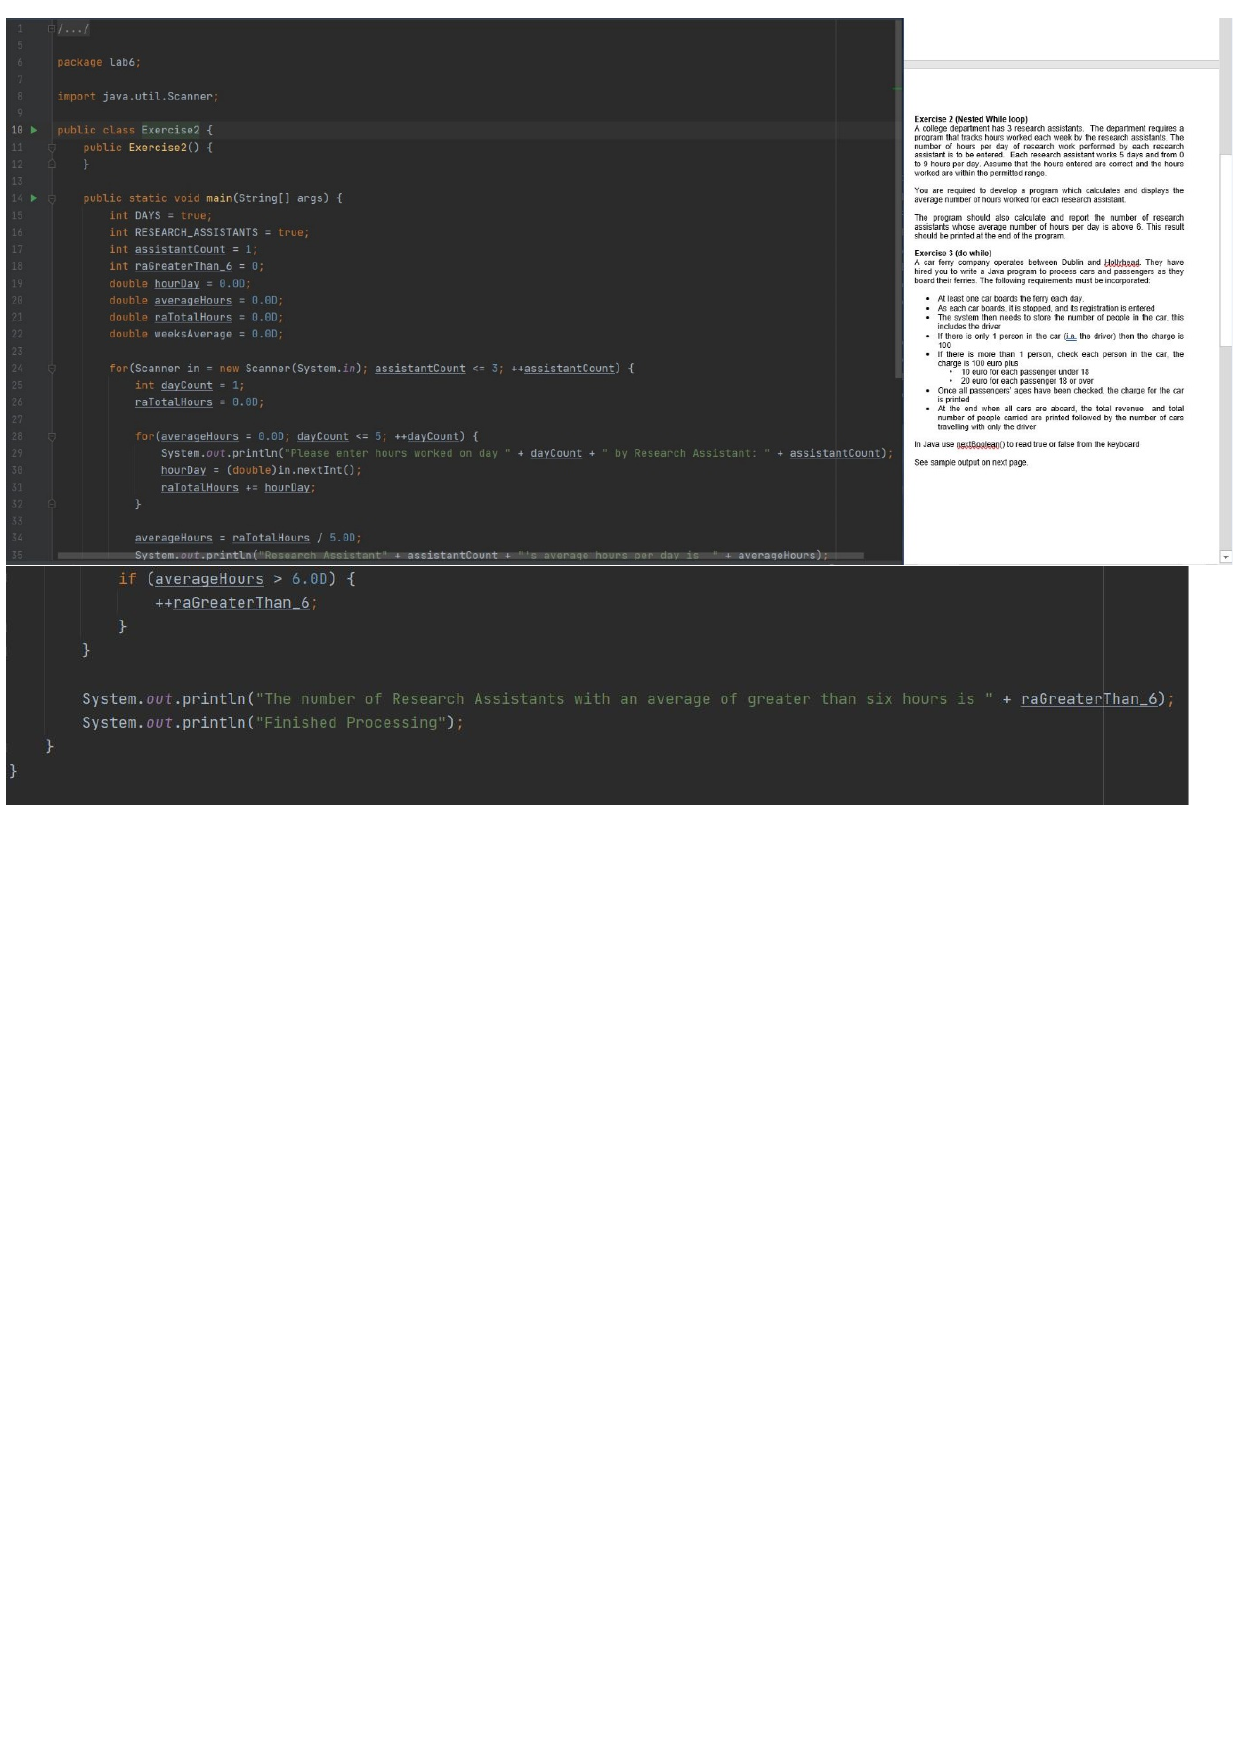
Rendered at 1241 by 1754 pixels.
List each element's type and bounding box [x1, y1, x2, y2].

picture [6, 18, 1233, 565]
picture [6, 566, 1189, 805]
